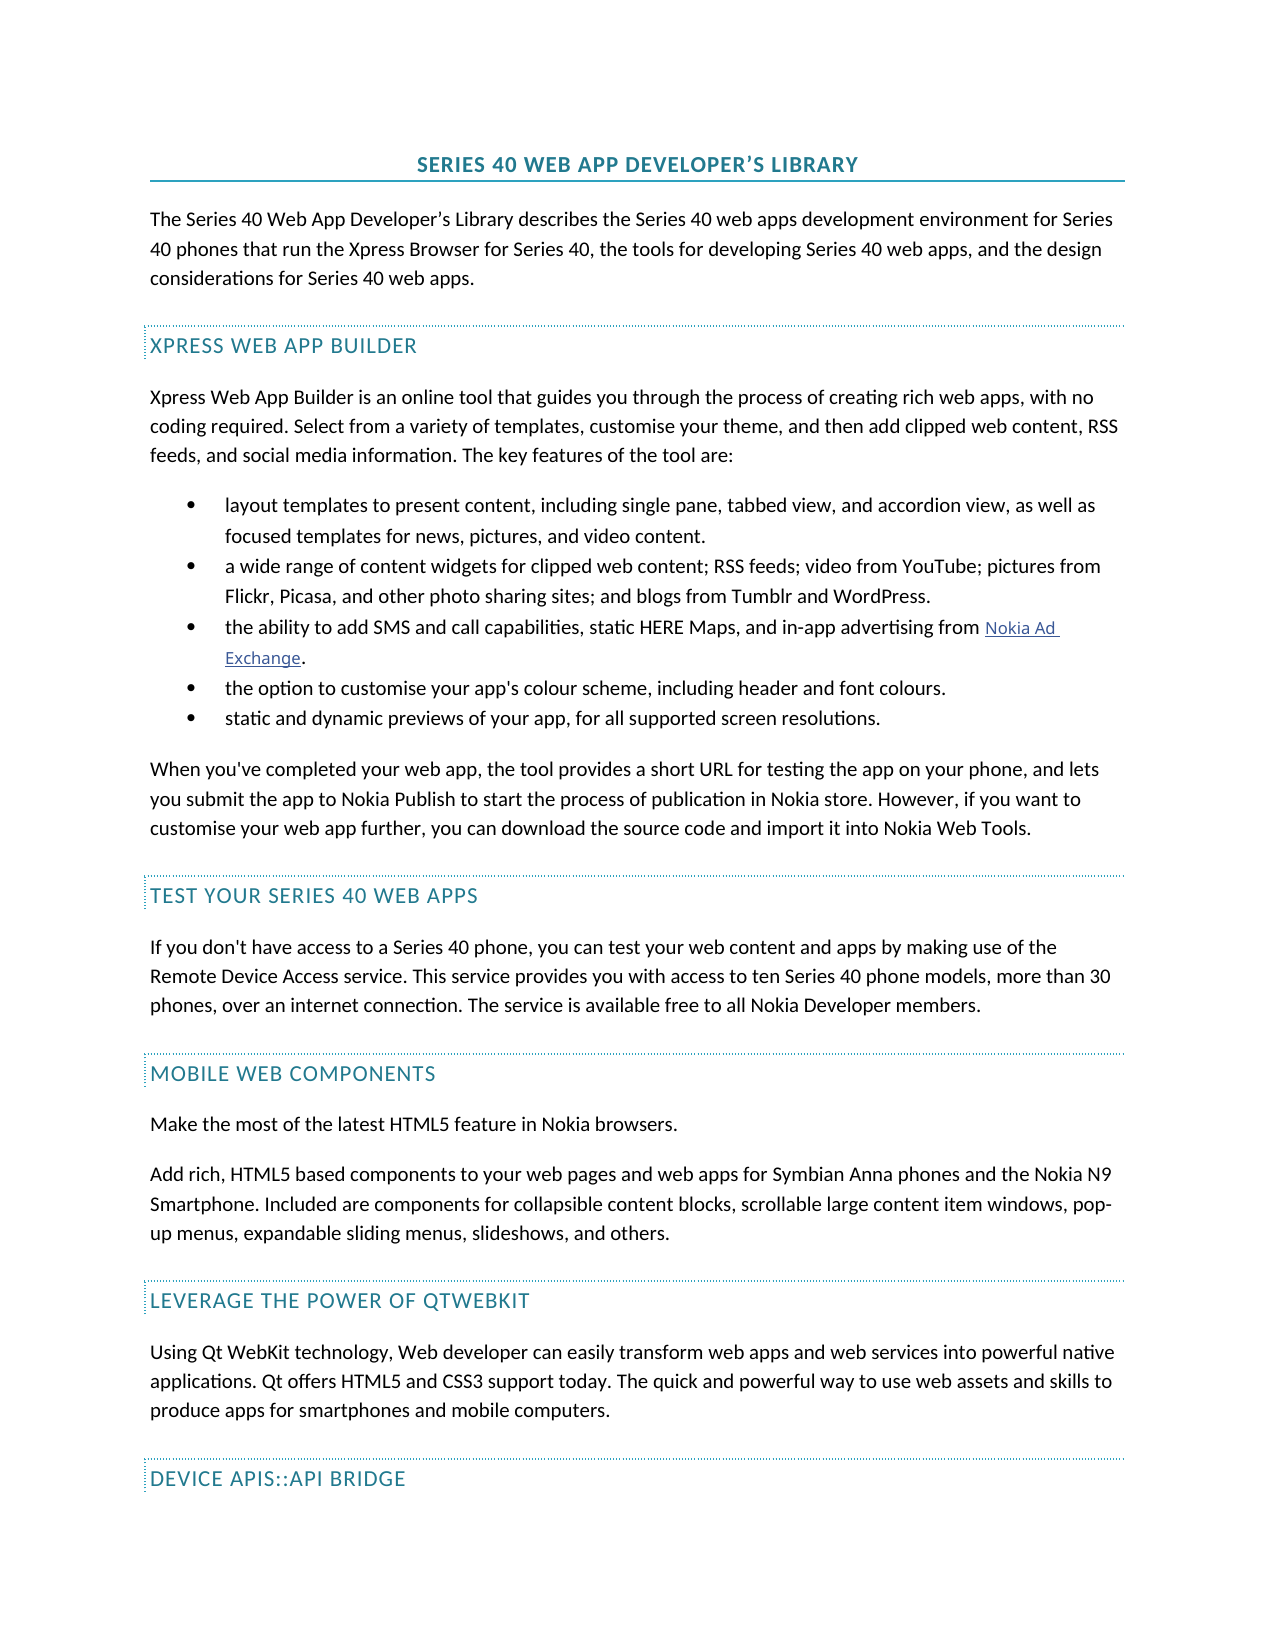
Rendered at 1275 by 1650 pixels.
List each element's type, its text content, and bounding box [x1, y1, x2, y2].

text Add rich, HTML5 based components to your web pages and web apps for Symbian Anna phones and the Nokia N9 Smartphone. Included are components for collapsible content blocks, scrollable large content item windows, pop-up menus, expandable sliding menus, slideshows, and others. [150, 1162, 1125, 1245]
subtitle Leverage the power of QtWebKit [144, 1280, 1125, 1314]
text Make the most of the latest HTML5 feature in Nokia browsers. [150, 1112, 1125, 1137]
text If you don't have access to a Series 40 phone, you can test your web content and apps by making use of the Remote Device Access service. This service provides you with access to ten Series 40 phone models, more than 30 phones, over an internet connection. The service is available free to all Nokia Developer members. [150, 934, 1125, 1018]
text When you've completed your web app, the tool provides a short URL for testing the app on your phone, and lets you submit the app to Nokia Publish to start the process of publication in Nokia store. However, if you want to customise your web app further, you can download the source code and import it into Nokia Web Tools. [150, 757, 1125, 840]
list a wide range of content widgets for clipped web content; RSS feeds; video from YouTube; pictures from Flickr, Picasa, and other photo sharing sites; and blogs from Tumblr and WordPress. [187, 553, 1125, 609]
list layout templates to present content, including single pane, tabbed view, and accordion view, as well as focused templates for news, pictures, and video content. [187, 492, 1125, 548]
text Using Qt WebKit technology, Web developer can easily transform web apps and web services into powerful native applications. Qt offers HTML5 and CSS3 support today. The quick and powerful way to use web assets and skills to produce apps for smartphones and mobile computers. [150, 1339, 1125, 1423]
subtitle Mobile Web Components [144, 1053, 1125, 1087]
list static and dynamic previews of your app, for all supported screen resolutions. [187, 705, 1125, 731]
text Xpress Web App Builder is an online tool that guides you through the process of creating rich web apps, with no coding required. Select from a variety of templates, customise your theme, and then add clipped web content, RSS feeds, and social media information. The key features of the tool are: [150, 384, 1125, 468]
list the ability to add SMS and call capabilities, static HERE Maps, and in-app advertising from Nokia Ad Exchange. [187, 614, 1125, 670]
subtitle Device APIs::API Bridge [144, 1458, 1125, 1492]
subtitle Test your Series 40 web apps [144, 875, 1125, 909]
list the option to customise your app's colour scheme, including header and font colours. [187, 675, 1125, 700]
text The Series 40 Web App Developer’s Library describes the Series 40 web apps development environment for Series 40 phones that run the Xpress Browser for Series 40, the tools for developing Series 40 web apps, and the design considerations for Series 40 web apps. [150, 207, 1125, 290]
subtitle Xpress Web App Builder [144, 325, 1125, 359]
subtitle Series 40 Web App Developer’s Library [150, 150, 1125, 180]
